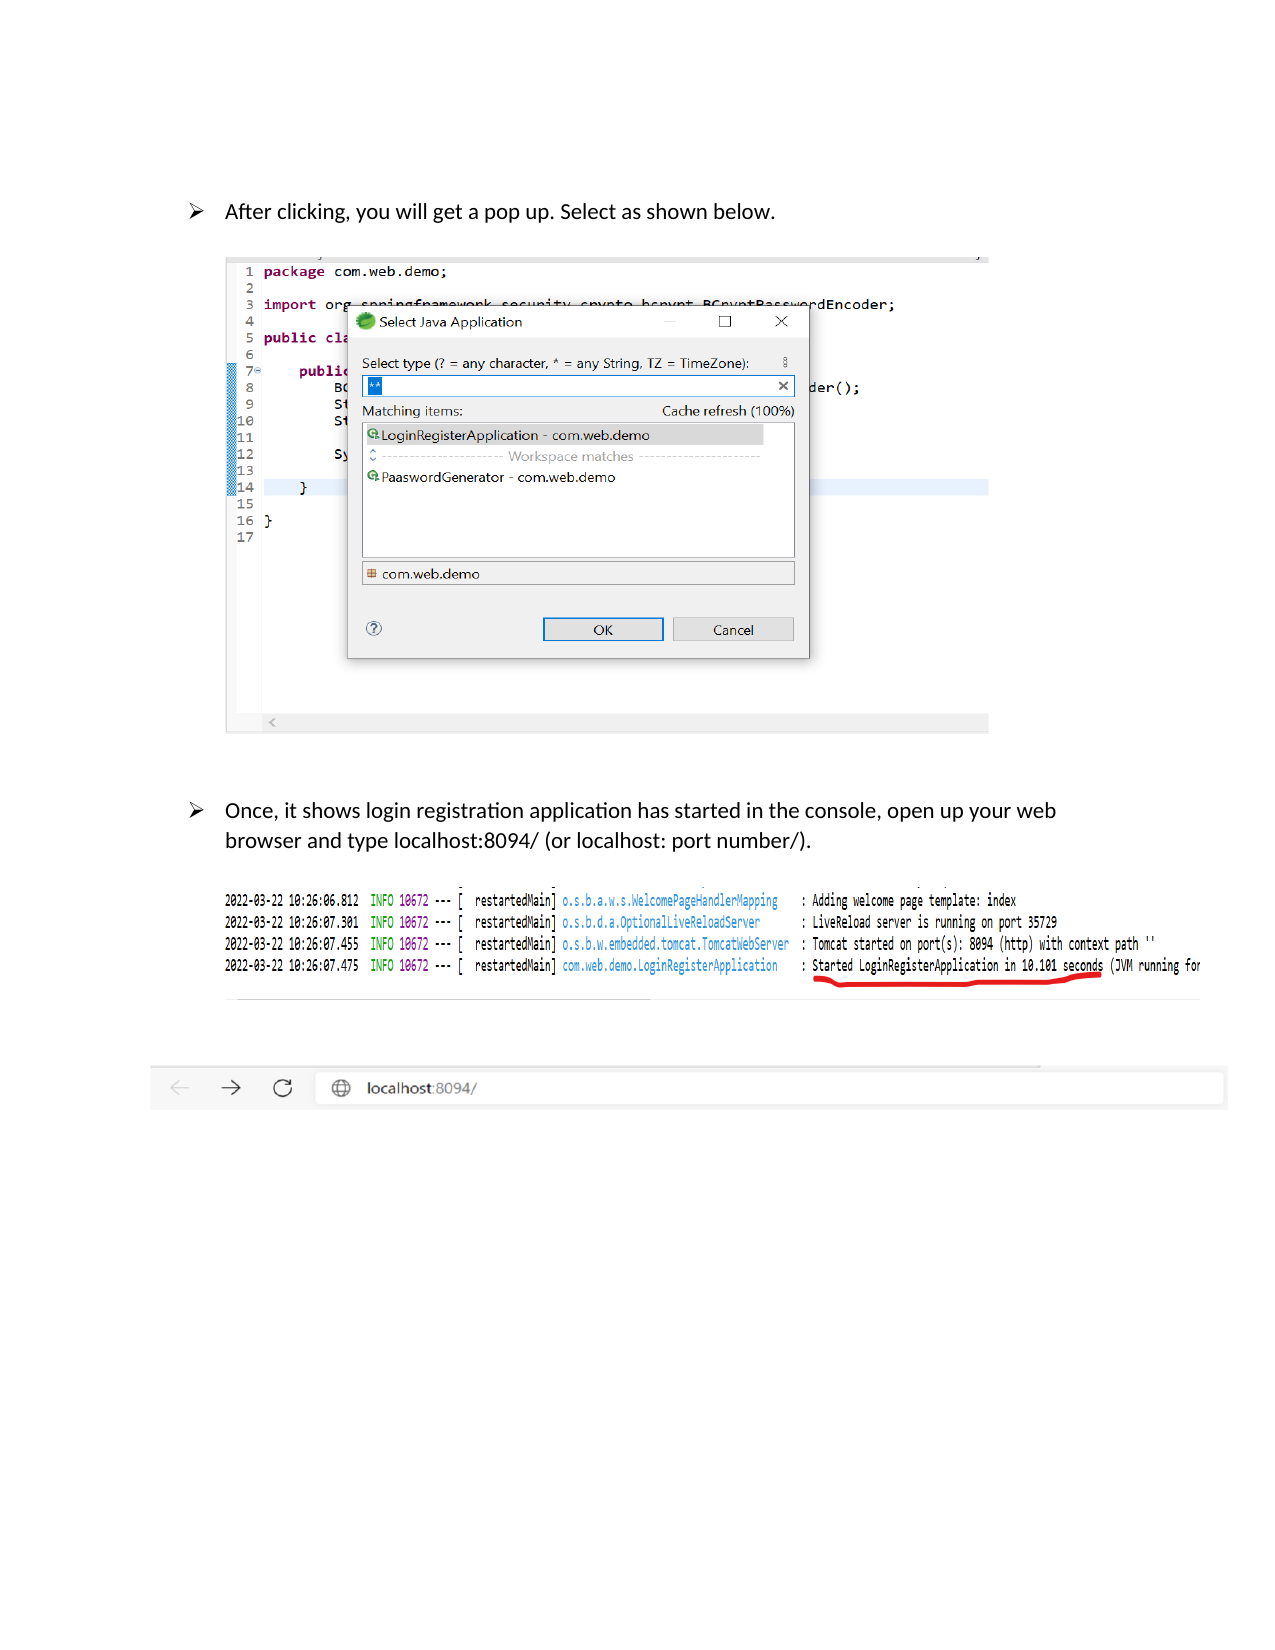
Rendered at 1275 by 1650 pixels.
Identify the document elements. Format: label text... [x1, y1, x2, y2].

list After clicking, you will get a pop up. Select as shown below. [187, 197, 1125, 225]
picture [225, 257, 989, 734]
picture [225, 887, 1200, 1000]
list Once, it shows login registration application has started in the console, open up your web browser and type localhost:8094/ (or localhost: port number/). [187, 796, 1125, 854]
picture [150, 1065, 1229, 1110]
